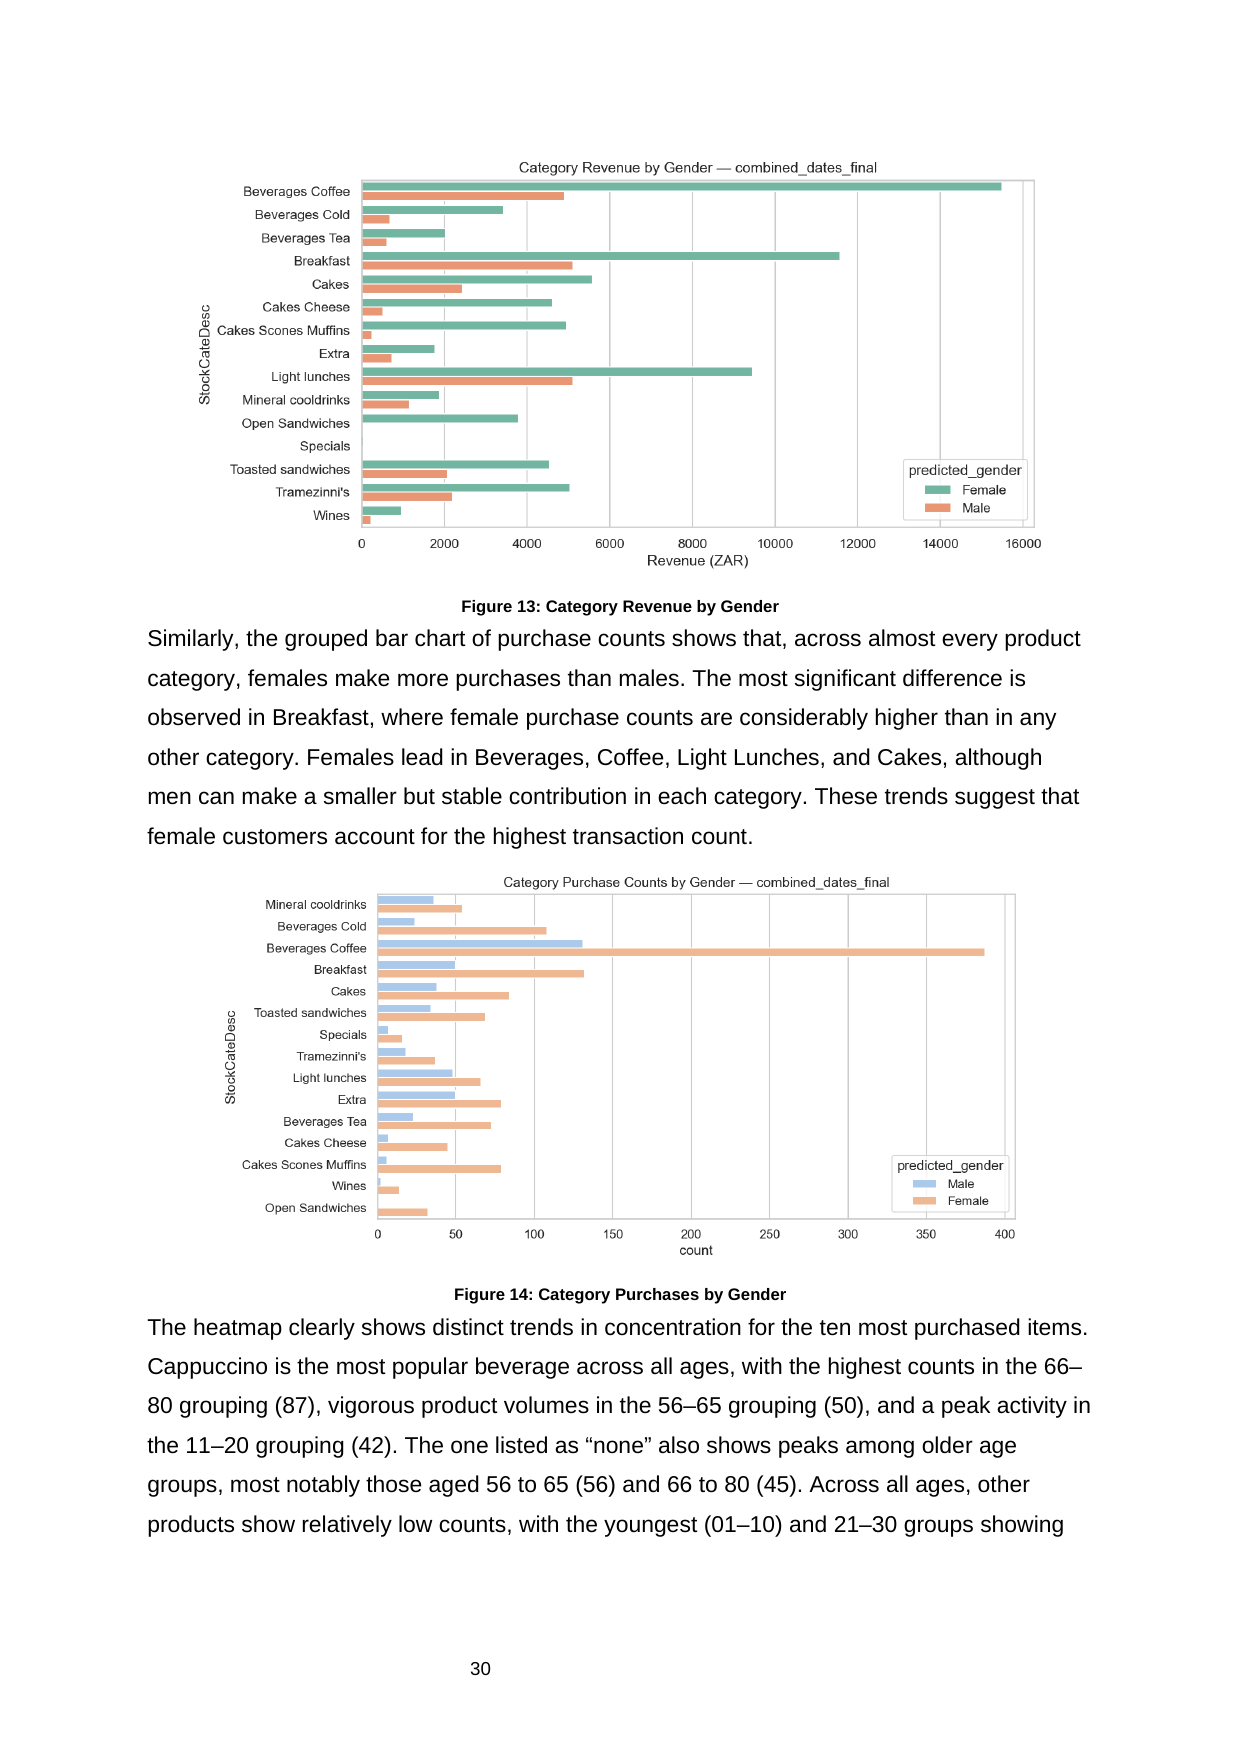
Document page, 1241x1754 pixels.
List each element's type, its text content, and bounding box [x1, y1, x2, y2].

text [147, 1313, 1093, 1537]
picture [183, 147, 1057, 584]
picture [210, 862, 1030, 1272]
text Figure 14: Category Purchases by Gender [147, 1285, 1093, 1304]
text Similarly, the grouped bar chart of purchase counts shows that, across almost every product category, females make more purchases than males. The most significant difference is observed in Breakfast, where female purchase counts are considerably higher than in any other category. Females lead in Beverages, Coffee, Light Lunches, and Cakes, although men can make a smaller but stable contribution in each category. These trends suggest that female customers account for the highest transaction count. [147, 625, 1093, 849]
text Figure 13: Category Revenue by Gender [147, 597, 1093, 616]
